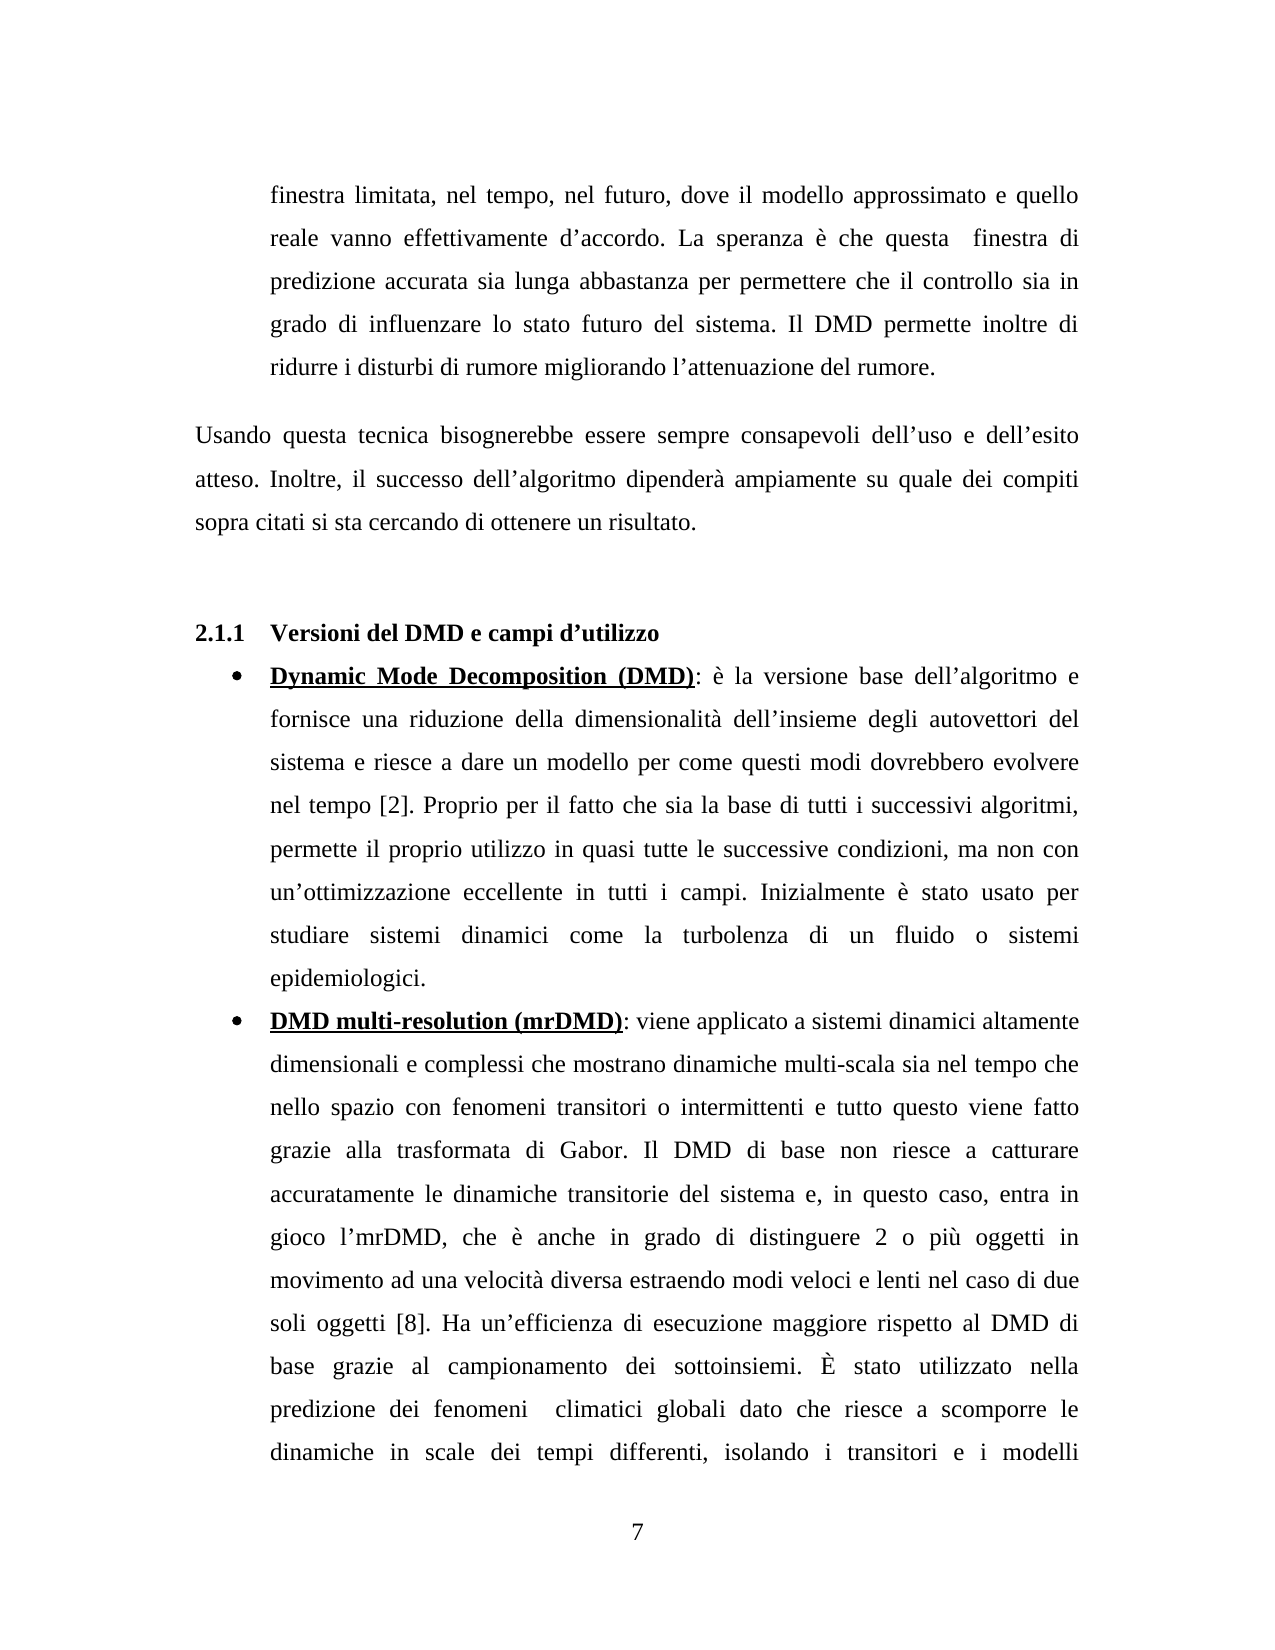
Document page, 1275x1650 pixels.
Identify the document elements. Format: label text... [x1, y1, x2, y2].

list Dynamic Mode Decomposition (DMD): è la versione base dell’algoritmo e fornisce una riduzione della dimensionalità dell’insieme degli autovettori del sistema e riesce a dare un modello per come questi modi dovrebbero evolvere nel tempo [2]. Proprio per il fatto che sia la base di tutti i successivi algoritmi, permette il proprio utilizzo in quasi tutte le successive condizioni, ma non con un’ottimizzazione eccellente in tutti i campi. Inizialmente è stato usato per studiare sistemi dinamici come la turbolenza di un fluido o sistemi epidemiologici. [232, 661, 1080, 992]
text Usando questa tecnica bisognerebbe essere sempre consapevoli dell’uso e dell’esito atteso. Inoltre, il successo dell’algoritmo dipenderà ampiamente su quale dei compiti sopra citati si sta cercando di ottenere un risultato. [195, 421, 1080, 536]
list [232, 1006, 1080, 1466]
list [232, 180, 1080, 381]
subtitle Versioni del DMD e campi d’utilizzo [195, 618, 1080, 647]
